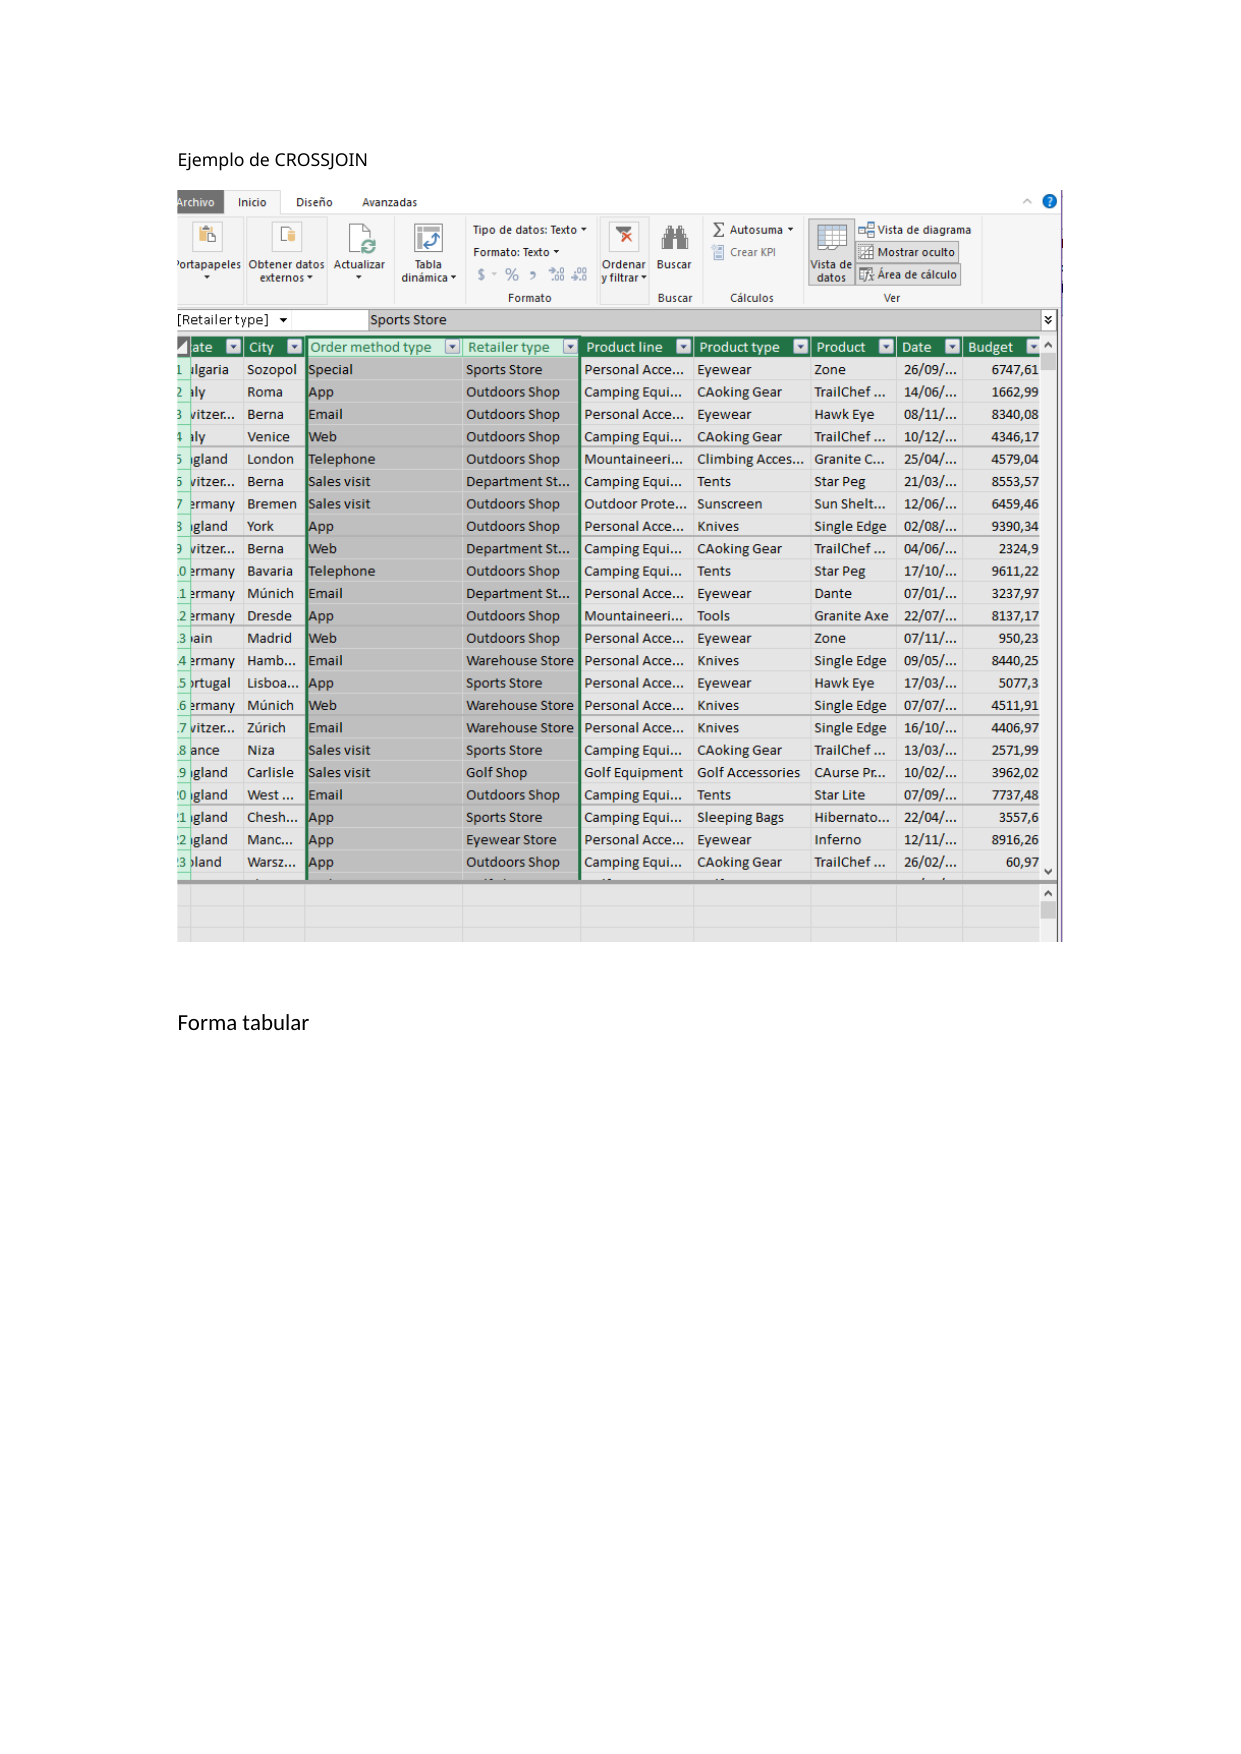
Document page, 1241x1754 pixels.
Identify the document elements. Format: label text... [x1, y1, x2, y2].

text Ejemplo de CROSSJOIN [177, 148, 1063, 172]
picture [177, 190, 1063, 942]
text Forma tabular [177, 1008, 1063, 1036]
